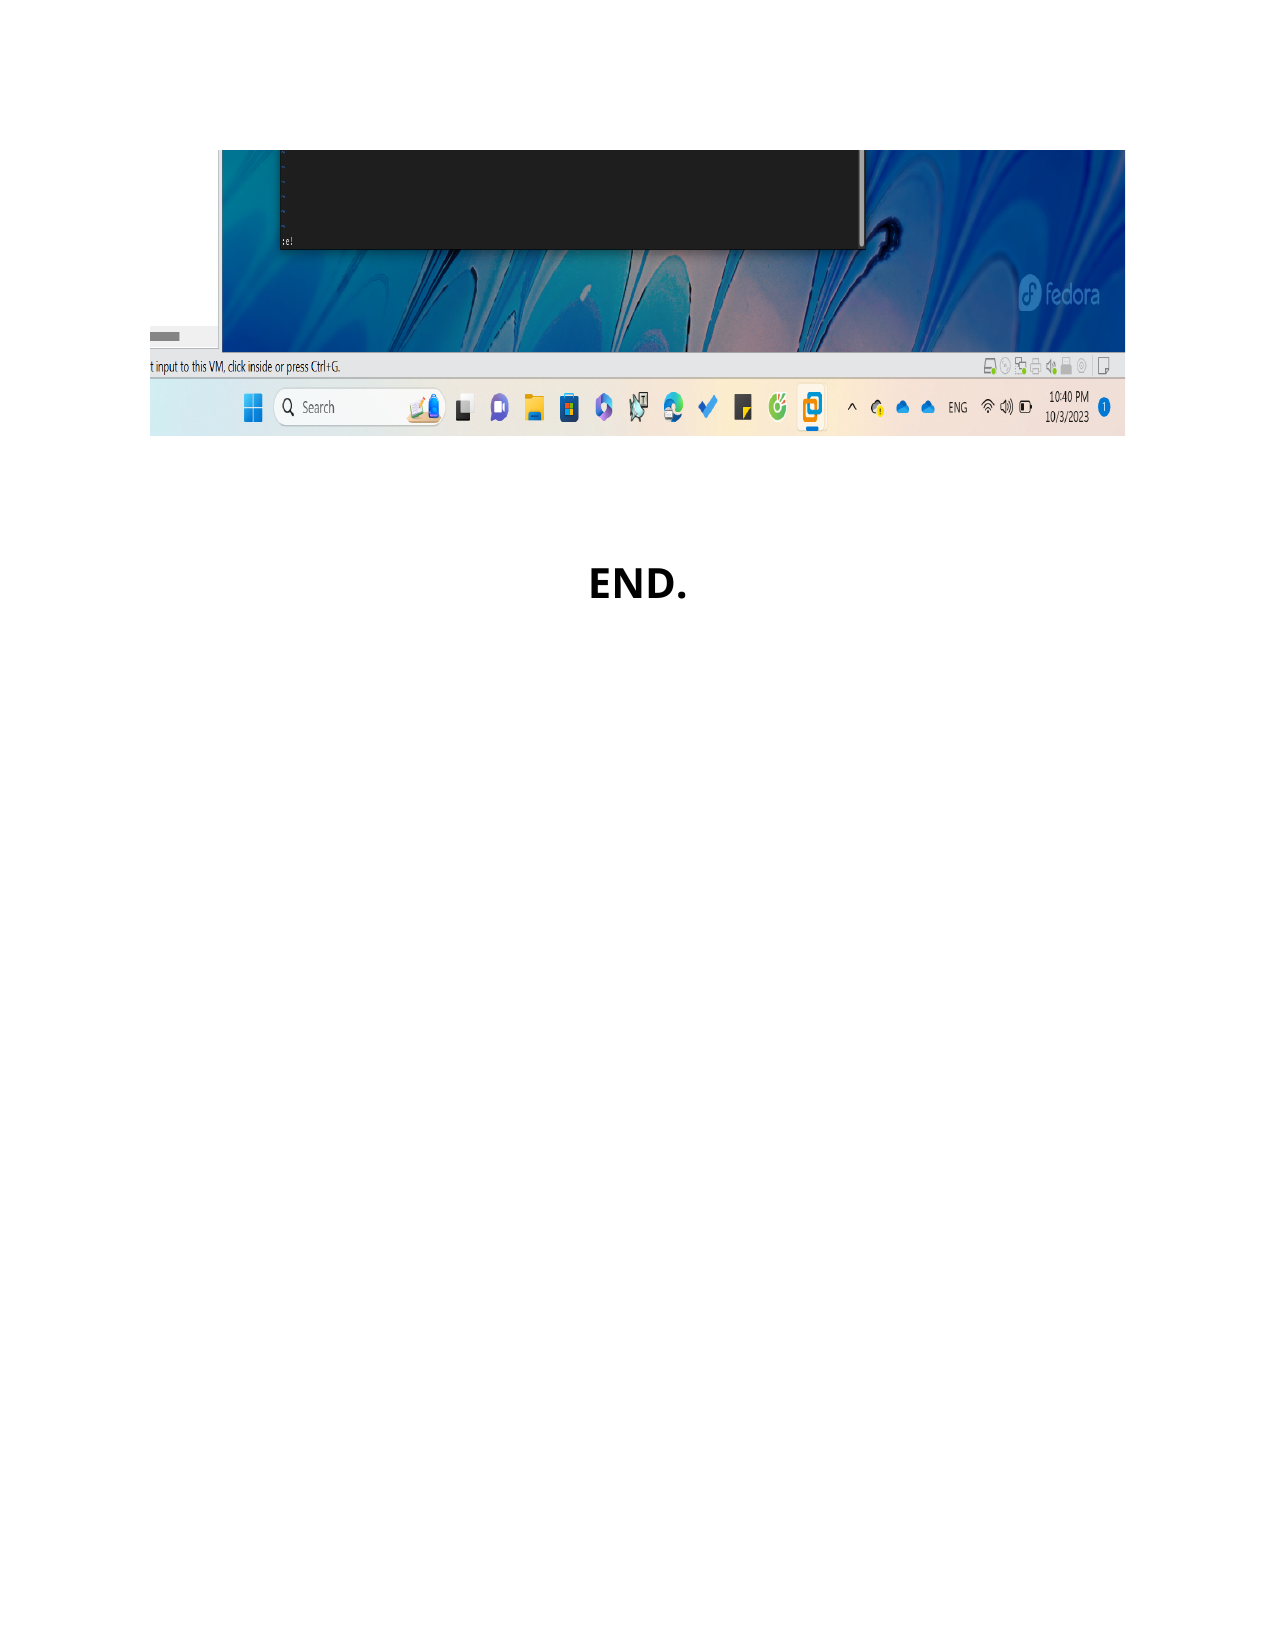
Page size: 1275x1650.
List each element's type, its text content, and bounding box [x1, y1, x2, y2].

text END. [150, 553, 1125, 610]
picture [150, 150, 1125, 436]
